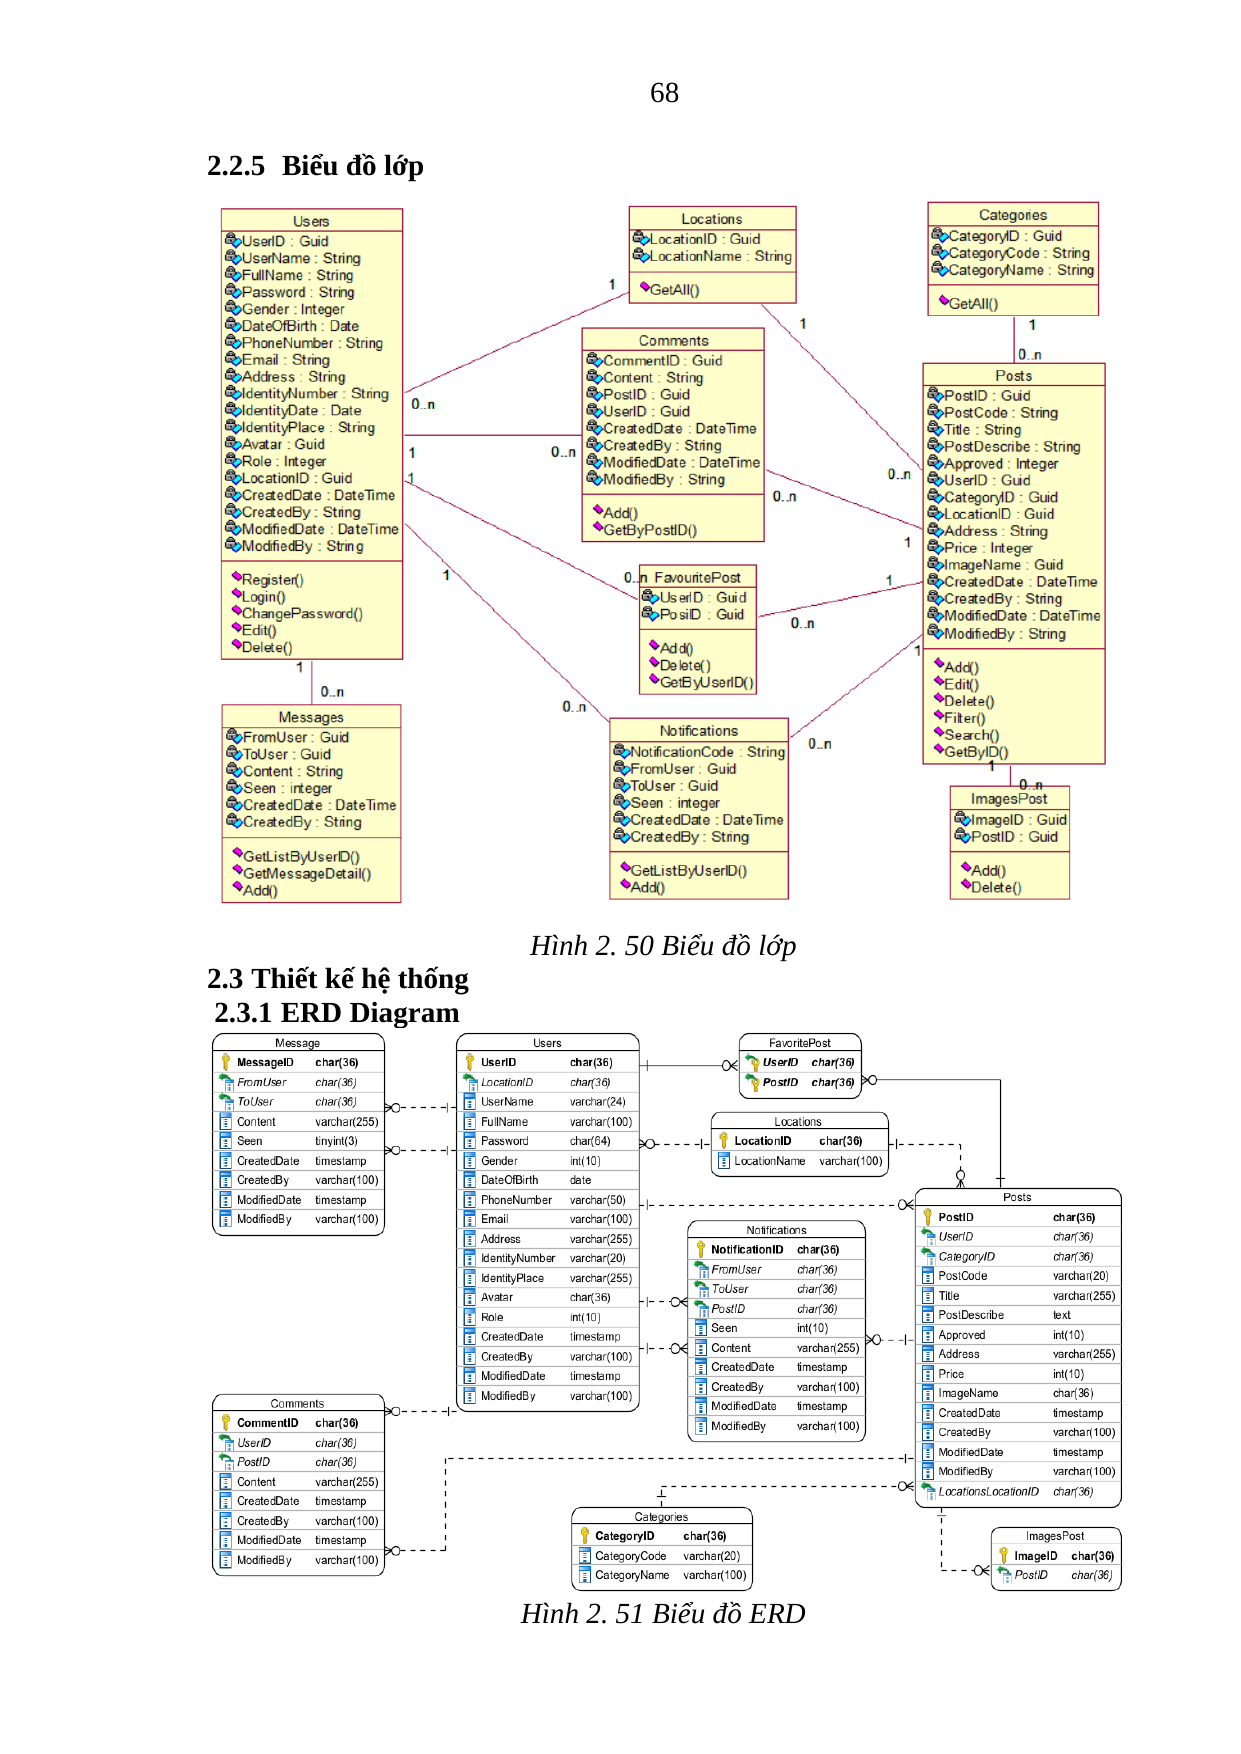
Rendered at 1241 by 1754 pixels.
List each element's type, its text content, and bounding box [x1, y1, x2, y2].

list Biểu đồ lớp [207, 148, 1122, 181]
list Thiết kế hệ thống [207, 962, 1122, 995]
list ERD Diagram [214, 995, 1122, 1028]
picture [206, 1028, 1123, 1594]
text Hình 2. 50 Biểu đồ lớp [207, 928, 1122, 962]
text Hình 2. 51 Biểu đồ ERD [207, 1596, 1122, 1629]
picture [215, 200, 1114, 909]
